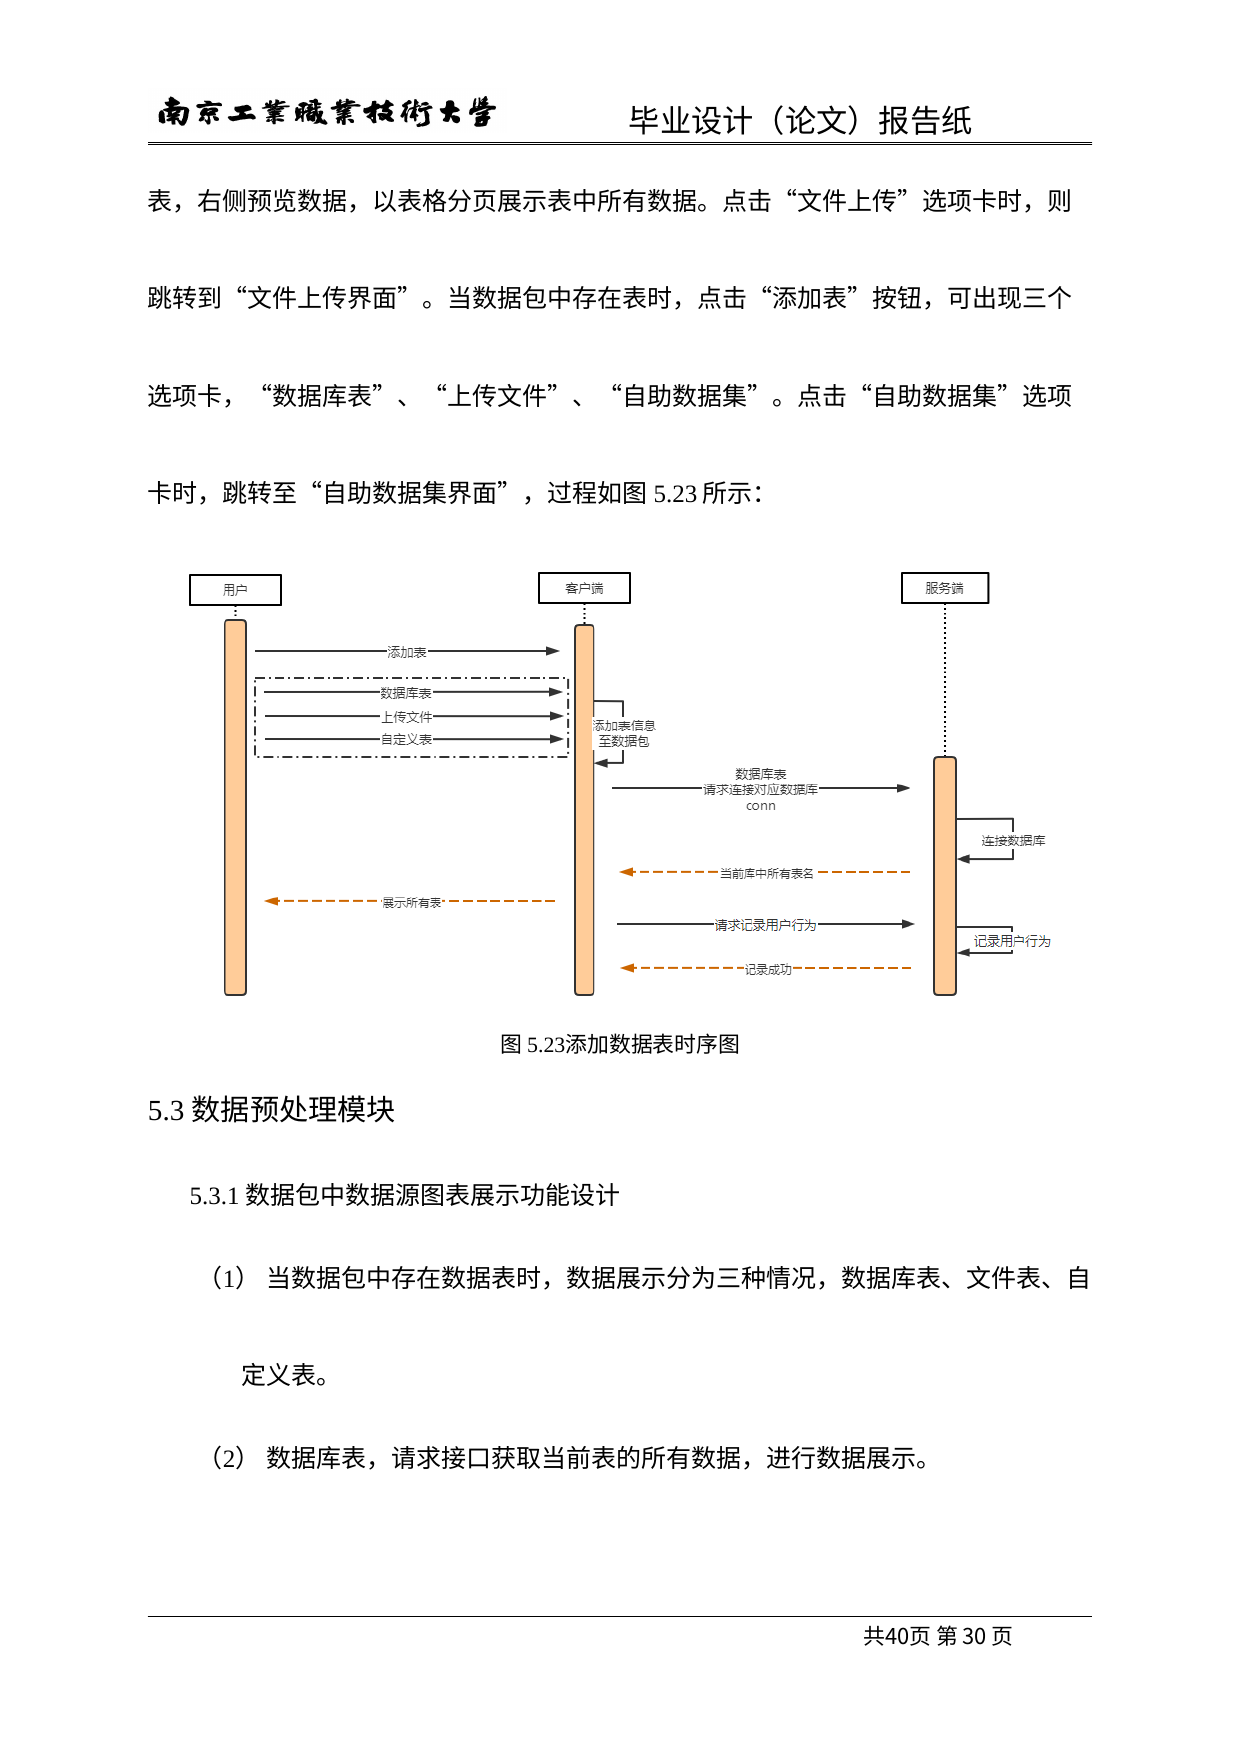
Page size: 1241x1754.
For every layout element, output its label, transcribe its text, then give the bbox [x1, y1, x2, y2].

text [148, 167, 1092, 524]
list 数据库表，请求接口获取当前表的所有数据，进行数据展示。 [198, 1424, 1092, 1489]
list 当数据包中存在数据表时，数据展示分为三种情况，数据库表、文件表、自定义表。 [198, 1244, 1092, 1406]
picture [147, 88, 507, 133]
picture [173, 558, 1067, 1011]
subtitle 数据包中数据源图表展示功能设计 [148, 1161, 1092, 1226]
subtitle 数据预处理模块 [148, 1075, 1092, 1140]
